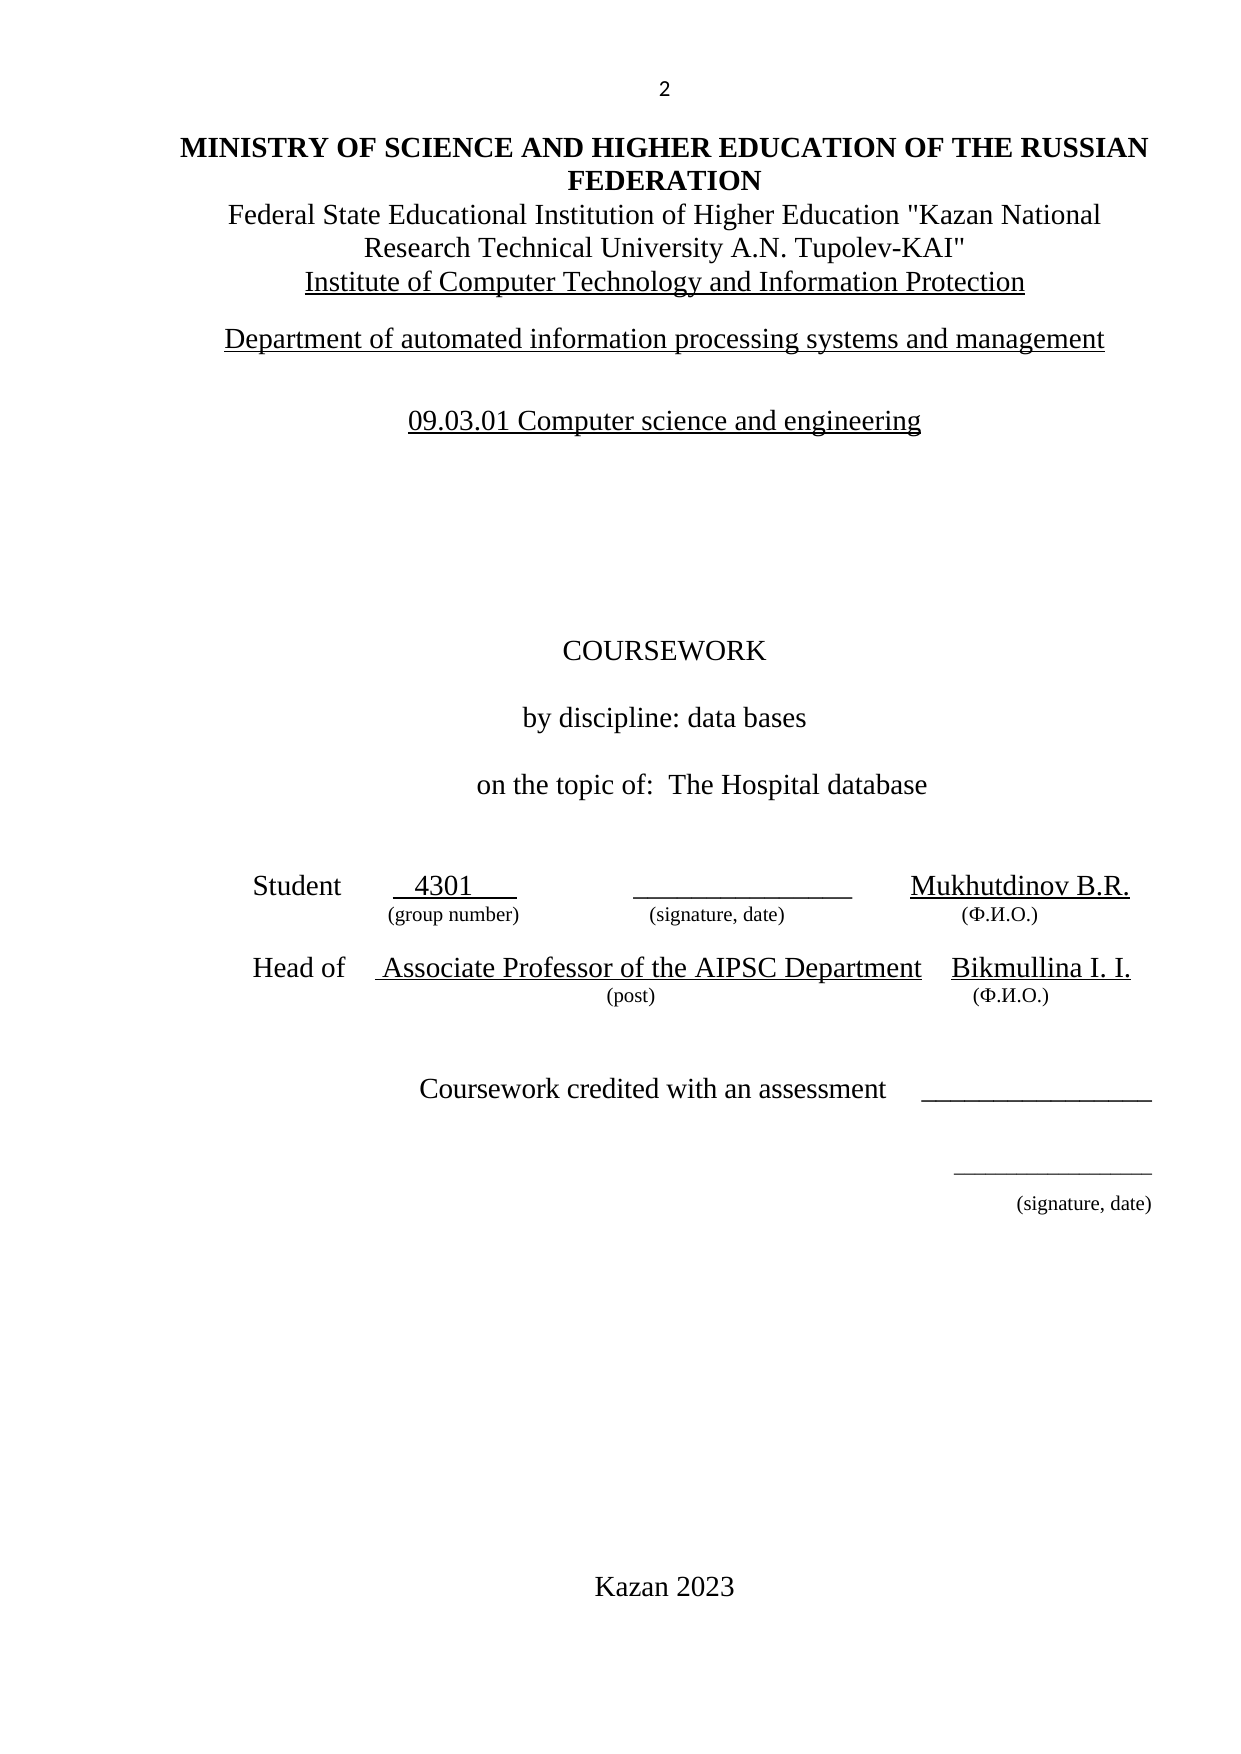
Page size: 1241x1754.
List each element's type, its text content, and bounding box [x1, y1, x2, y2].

text (group number) (signature, date) (Ф.И.О.) [177, 902, 1152, 926]
text (post) (Ф.И.О.) [177, 983, 1152, 1007]
text Coursework [177, 633, 1152, 667]
text Department of automated information processing systems and management [177, 322, 1152, 355]
text by discipline: data bases [177, 700, 1152, 734]
text Head of Associate Professor of the AIPSC Department Bikmullina I. I. [177, 950, 1152, 983]
text Institute of Computer Technology and Information Protection [177, 264, 1152, 297]
text Coursework credited with an assessment ________________ [177, 1069, 1152, 1106]
text ___________________ [179, 1143, 1152, 1180]
text (signature, date) [179, 1180, 1152, 1217]
text on the topic of: The Hospital database [177, 767, 1152, 801]
text Student 4301 _______________ Mukhutdinov B.R. [177, 868, 1152, 902]
text Federal State Educational Institution of Higher Education "Kazan National Research Technical University A.N. Tupolev-KAI" [177, 197, 1152, 264]
text 09.03.01 Computer science and engineering [177, 403, 1152, 437]
text Kazan 2023 [177, 1569, 1152, 1603]
text MINISTRY OF SCIENCE AND HIGHER EDUCATION OF THE RUSSIAN FEDERATION [177, 130, 1152, 197]
